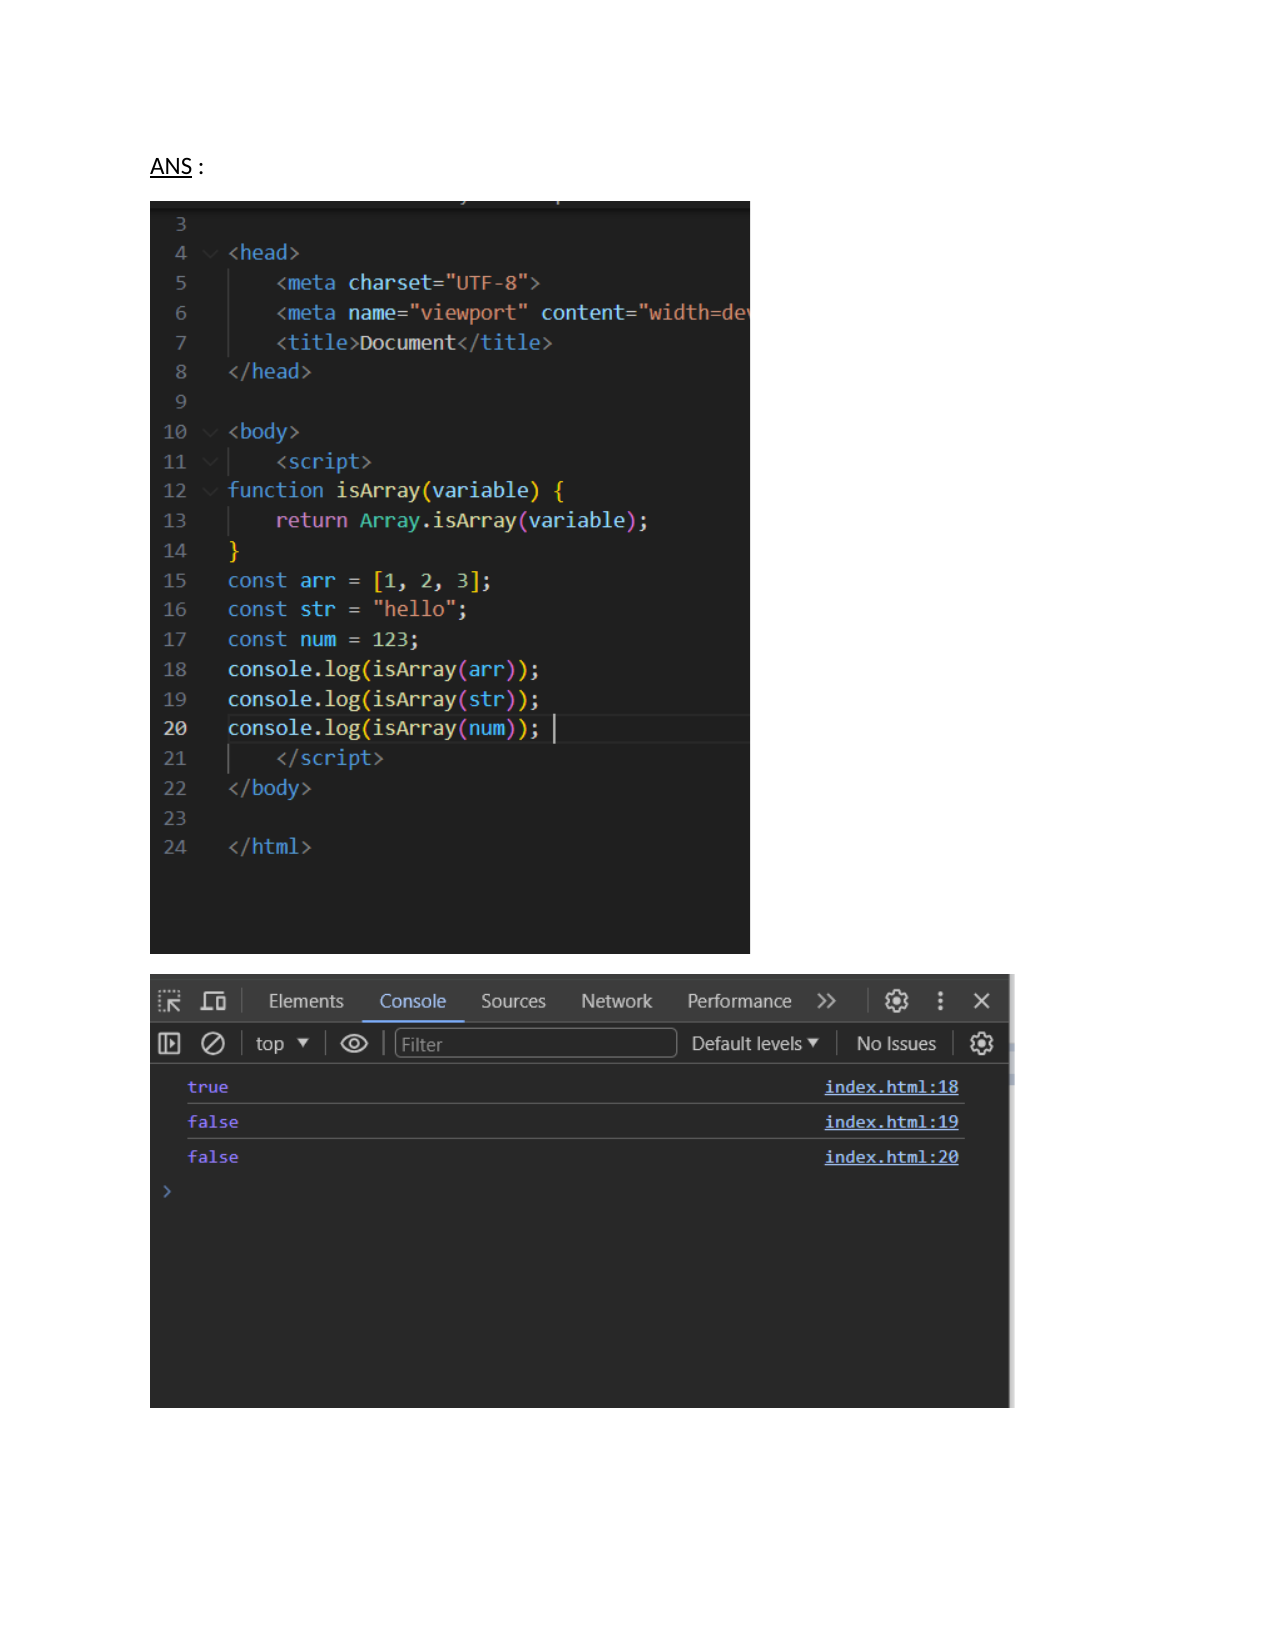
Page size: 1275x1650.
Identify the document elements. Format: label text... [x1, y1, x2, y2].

picture [150, 201, 750, 954]
picture [150, 974, 1015, 1408]
text ANS : [150, 150, 1125, 181]
